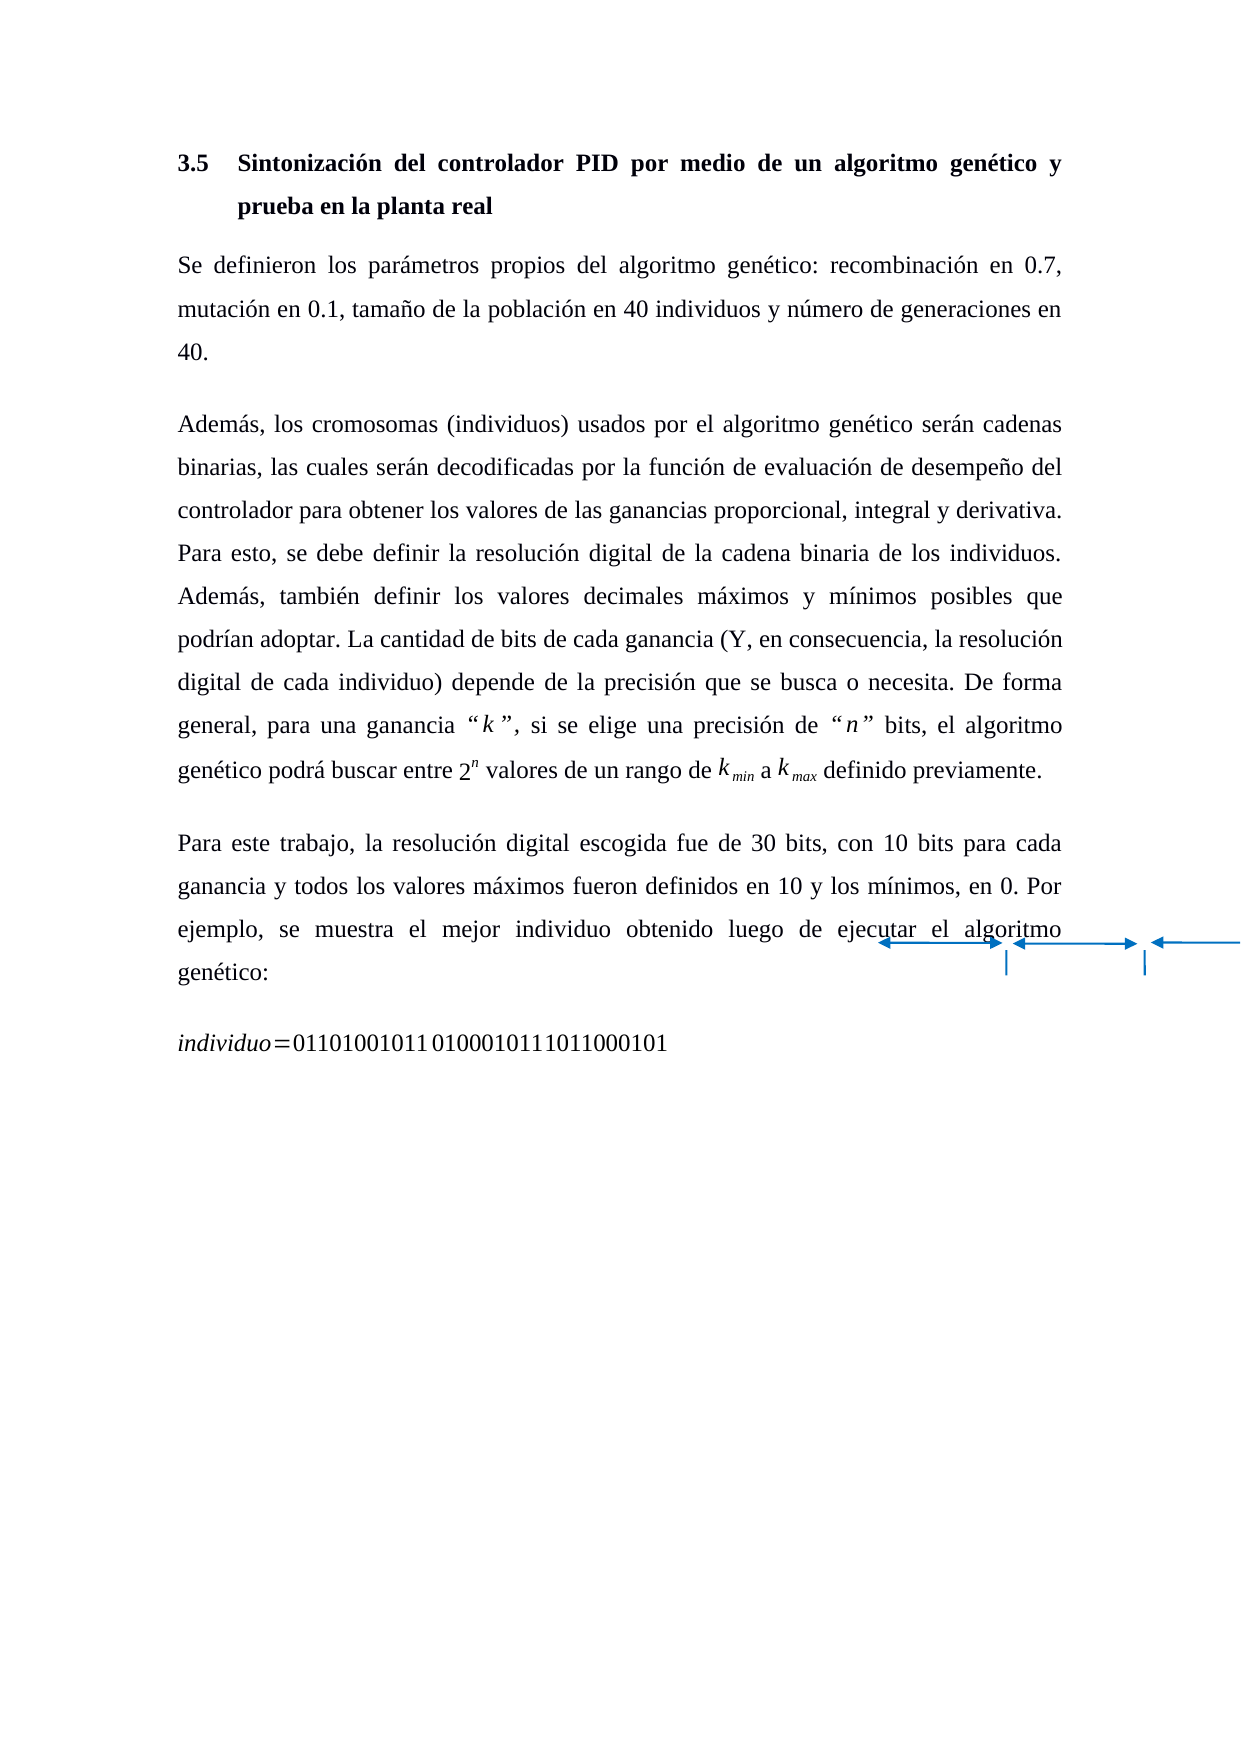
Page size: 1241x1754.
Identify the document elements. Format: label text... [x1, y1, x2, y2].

text Para este trabajo, la resolución digital escogida fue de 30 bits, con 10 bits para cada ganancia y todos los valores máximos fueron definidos en 10 y los mínimos, en 0. Por ejemplo, se muestra el mejor individuo obtenido luego de ejecutar el algoritmo genético: [177, 828, 1063, 986]
subtitle Sintonización del controlador PID por medio de un algoritmo genético y prueba en la planta real [177, 148, 1063, 219]
text Además, los cromosomas (individuos) usados por el algoritmo genético serán cadenas binarias, las cuales serán decodificadas por la función de evaluación de desempeño del controlador para obtener los valores de las ganancias proporcional, integral y derivativa. Para esto, se debe definir la resolución digital de la cadena binaria de los individuos. Además, también definir los valores decimales máximos y mínimos posibles que podrían adoptar. La cantidad de bits de cada ganancia (Y, en consecuencia, la resolución digital de cada individuo) depende de la precisión que se busca o necesita. De forma general, para una ganancia si se elige una precisión de bits, el algoritmo genético podrá buscar entre valores de un rango de a definido previamente. [177, 409, 1063, 785]
text Se definieron los parámetros propios del algoritmo genético: recombinación en 0.7, mutación en 0.1, tamaño de la población en 40 individuos y número de generaciones en 40. [177, 251, 1063, 366]
